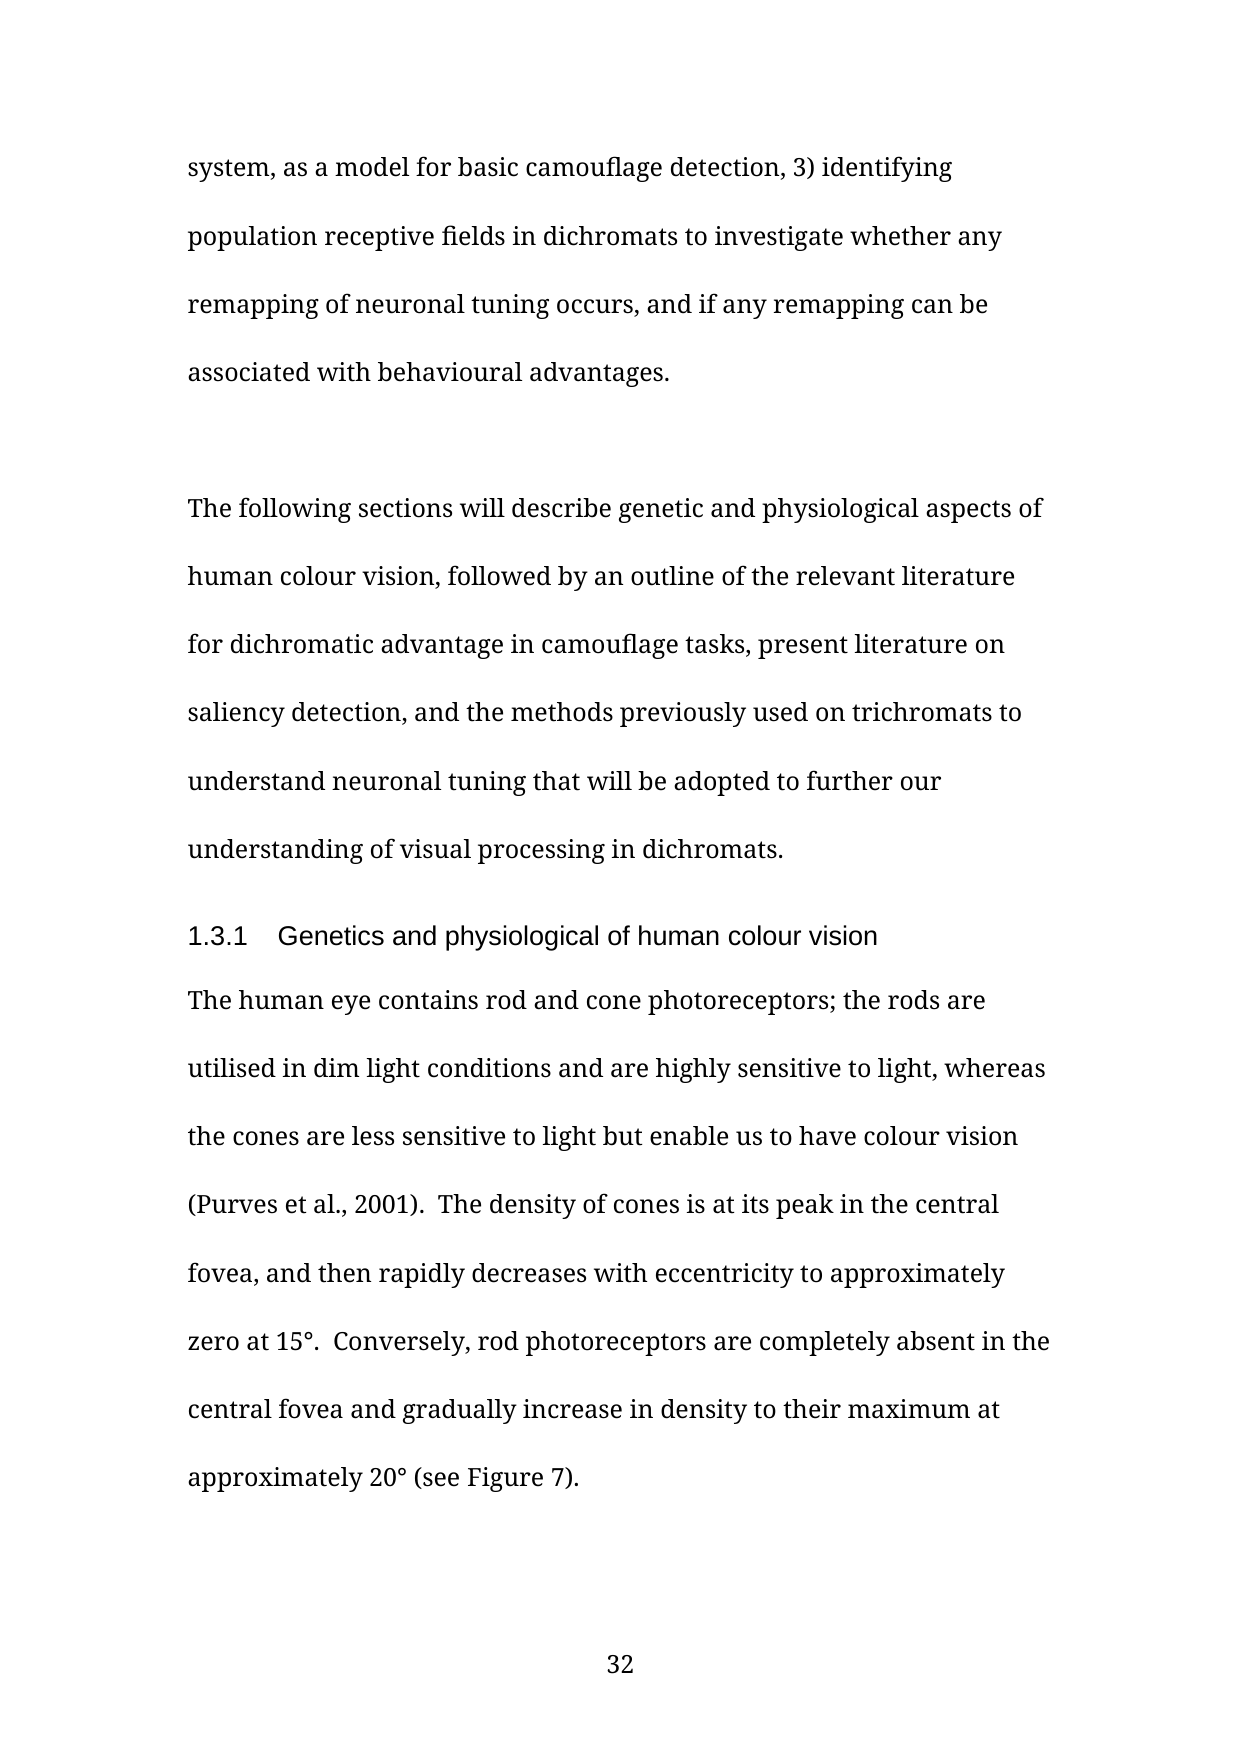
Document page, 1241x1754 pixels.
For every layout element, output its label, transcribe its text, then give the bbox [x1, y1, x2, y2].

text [187, 150, 1053, 388]
subtitle Genetics and physiological of human colour vision [187, 920, 1053, 951]
text The human eye contains rod and cone photoreceptors; the rods are utilised in dim light conditions and are highly sensitive to light, whereas the cones are less sensitive to light but enable us to have colour vision (Purves et al., 2001). The density of cones is at its peak in the central fovea, and then rapidly decreases with eccentricity to approximately zero at 15°. Conversely, rod photoreceptors are completely absent in the central fovea and gradually increase in density to their maximum at approximately 20° (see Figure 7). [187, 983, 1053, 1494]
text The following sections will describe genetic and physiological aspects of human colour vision, followed by an outline of the relevant literature for dichromatic advantage in camouflage tasks, present literature on saliency detection, and the methods previously used on trichromats to understand neuronal tuning that will be adopted to further our understanding of visual processing in dichromats. [187, 491, 1053, 865]
